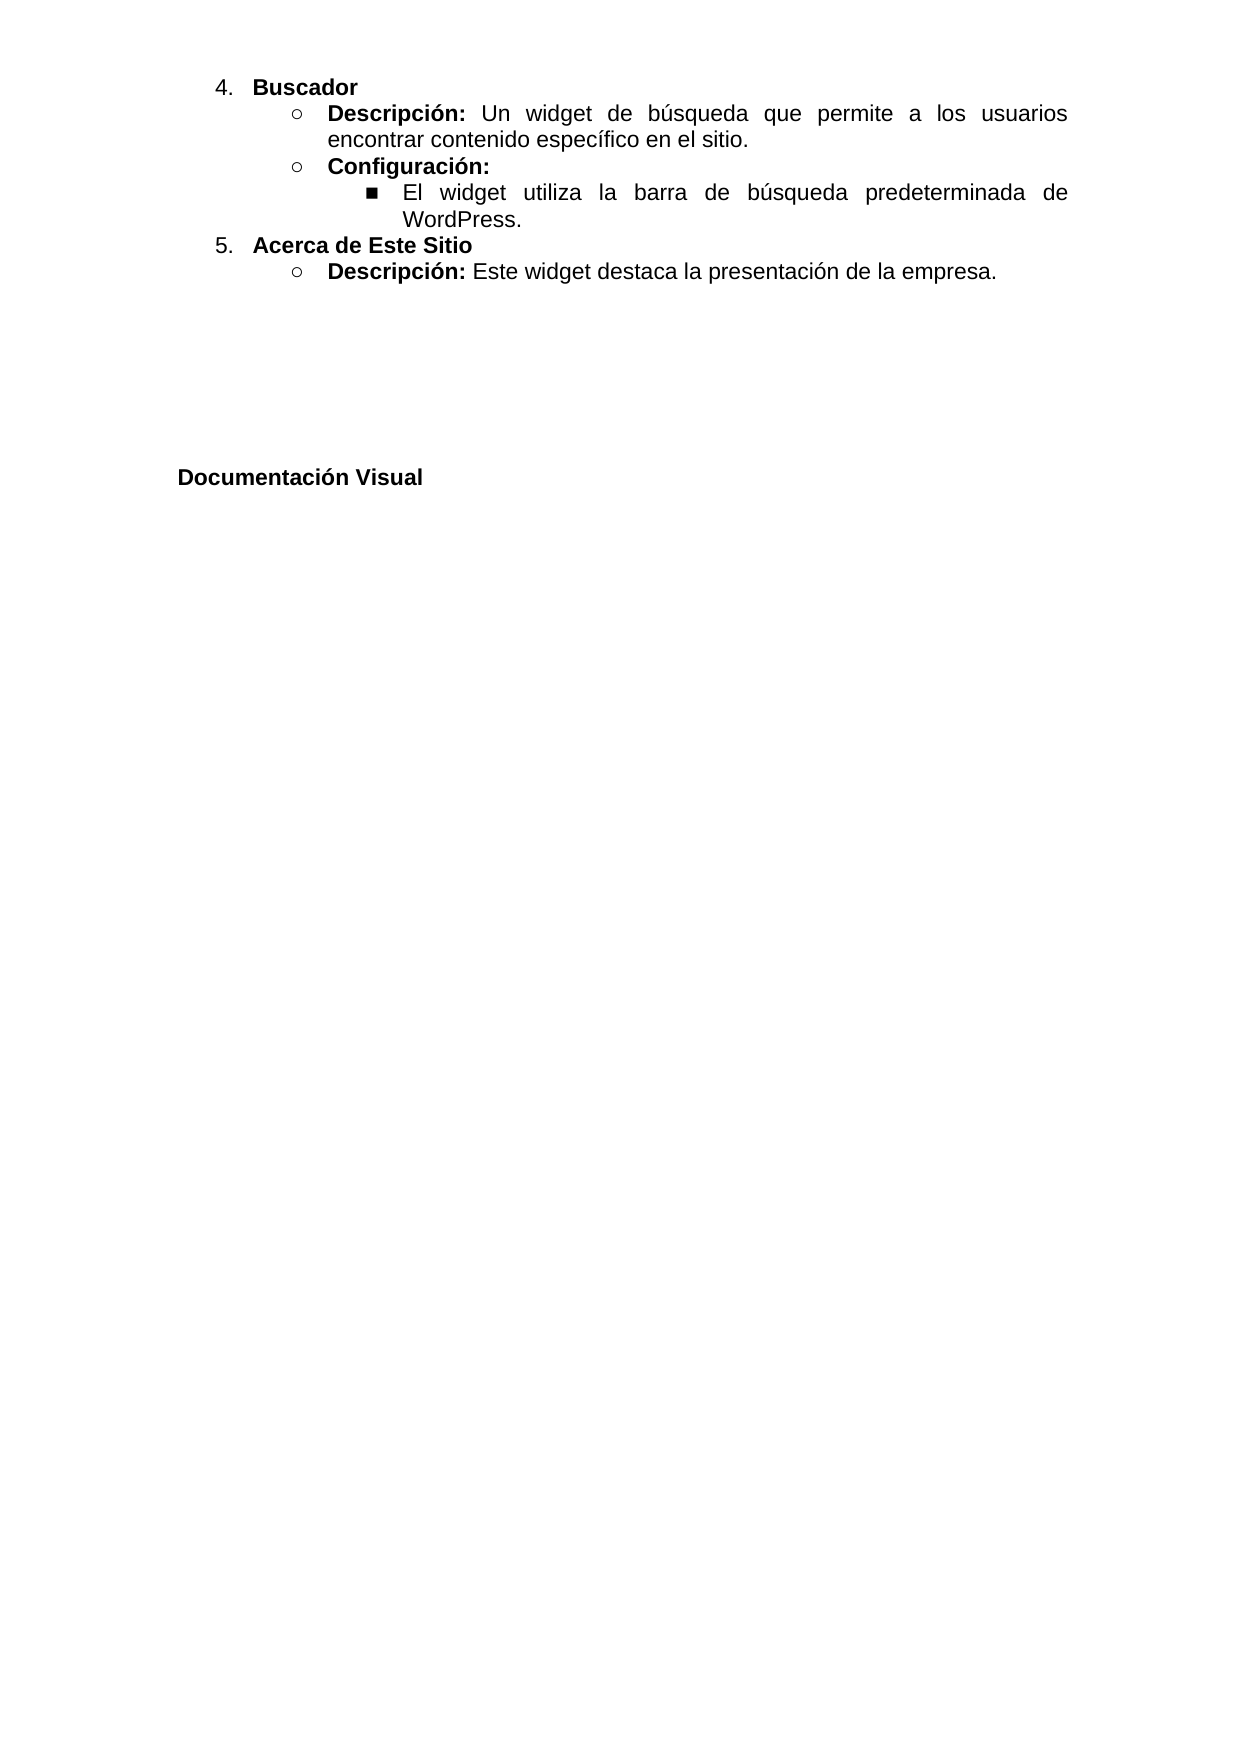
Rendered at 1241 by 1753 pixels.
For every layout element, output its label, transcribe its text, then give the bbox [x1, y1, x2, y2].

list Acerca de Este Sitio [215, 232, 1068, 258]
list Buscador [215, 74, 1068, 100]
list Configuración: [290, 153, 1068, 179]
list El widget utiliza la barra de búsqueda predeterminada de WordPress. [365, 179, 1068, 232]
list Descripción: Este widget destaca la presentación de la empresa. [290, 258, 1068, 284]
list Descripción: Un widget de búsqueda que permite a los usuarios encontrar contenido específico en el sitio. [290, 100, 1068, 153]
subtitle Documentación Visual [177, 464, 1068, 490]
